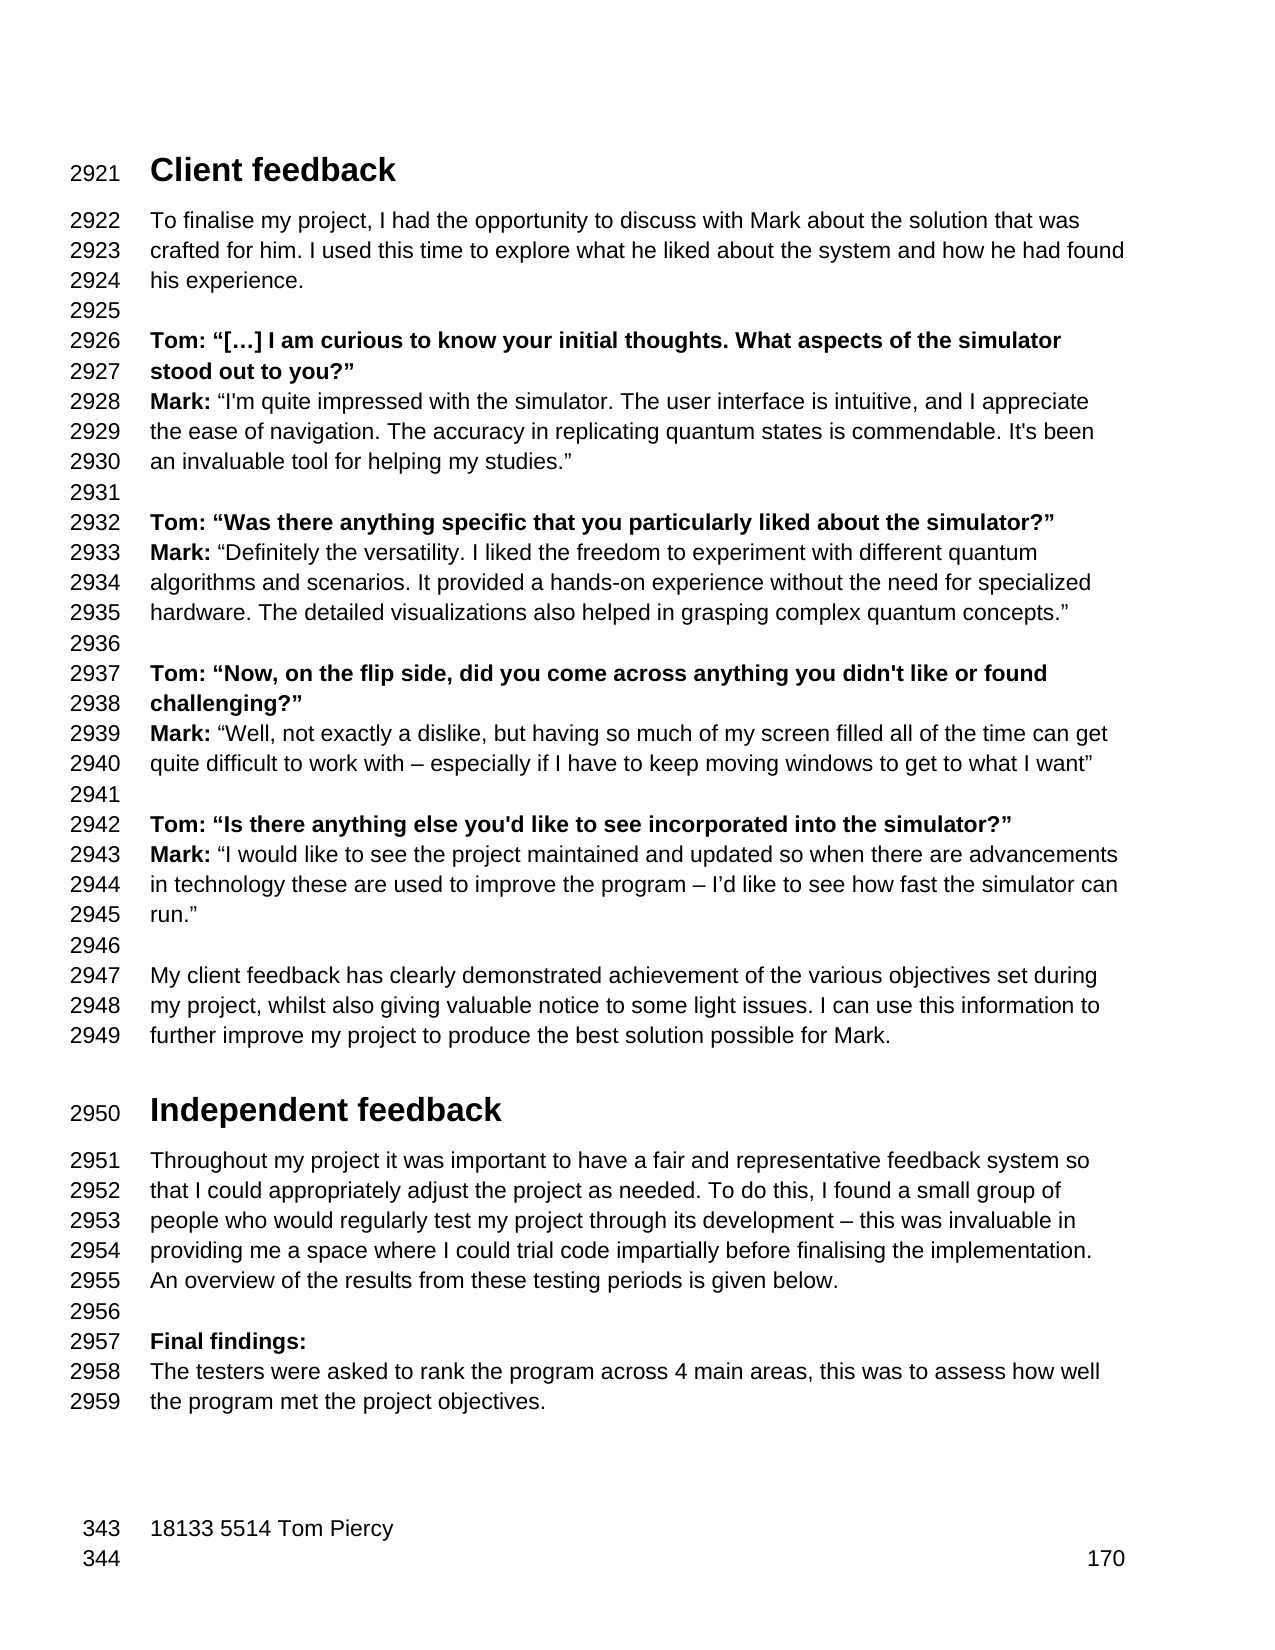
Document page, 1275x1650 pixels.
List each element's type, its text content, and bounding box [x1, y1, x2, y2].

text Throughout my project it was important to have a fair and representative feedback system so that I could appropriately adjust the project as needed. To do this, I found a small group of people who would regularly test my project through its development – this was invaluable in providing me a space where I could trial code impartially before finalising the implementation. An overview of the results from these testing periods is given below. [150, 1147, 1125, 1294]
text Tom: “[…] I am curious to know your initial thoughts. What aspects of the simulator stood out to you?” [150, 327, 1125, 384]
text Tom: “Is there anything else you'd like to see incorporated into the simulator?” [150, 811, 1125, 837]
text To finalise my project, I had the opportunity to discuss with Mark about the solution that was crafted for him. I used this time to explore what he liked about the system and how he had found his experience. [150, 207, 1125, 293]
subtitle Independent feedback [150, 1090, 1125, 1128]
text Tom: “Was there anything specific that you particularly liked about the simulator?” [150, 509, 1125, 535]
text Mark: “Definitely the versatility. I liked the freedom to experiment with different quantum algorithms and scenarios. It provided a hands-on experience without the need for specialized hardware. The detailed visualizations also helped in grasping complex quantum concepts.” [150, 539, 1125, 626]
text Mark: “Well, not exactly a dislike, but having so much of my screen filled all of the time can get quite difficult to work with – especially if I have to keep moving windows to get to what I want” [150, 720, 1125, 777]
text My client feedback has clearly demonstrated achievement of the various objectives set during my project, whilst also giving valuable notice to some light issues. I can use this information to further improve my project to produce the best solution possible for Mark. [150, 962, 1125, 1049]
text Mark: “I'm quite impressed with the simulator. The user interface is intuitive, and I appreciate the ease of navigation. The accuracy in replicating quantum states is commendable. It's been an invaluable tool for helping my studies.” [150, 388, 1125, 475]
text Tom: “Now, on the flip side, did you come across anything you didn't like or found challenging?” [150, 660, 1125, 716]
text Mark: “I would like to see the project maintained and updated so when there are advancements in technology these are used to improve the program – I’d like to see how fast the simulator can run.” [150, 841, 1125, 928]
text The testers were asked to rank the program across 4 main areas, this was to assess how well the program met the project objectives. [150, 1358, 1125, 1415]
text Final findings: [150, 1328, 1125, 1354]
subtitle Client feedback [150, 150, 1125, 188]
